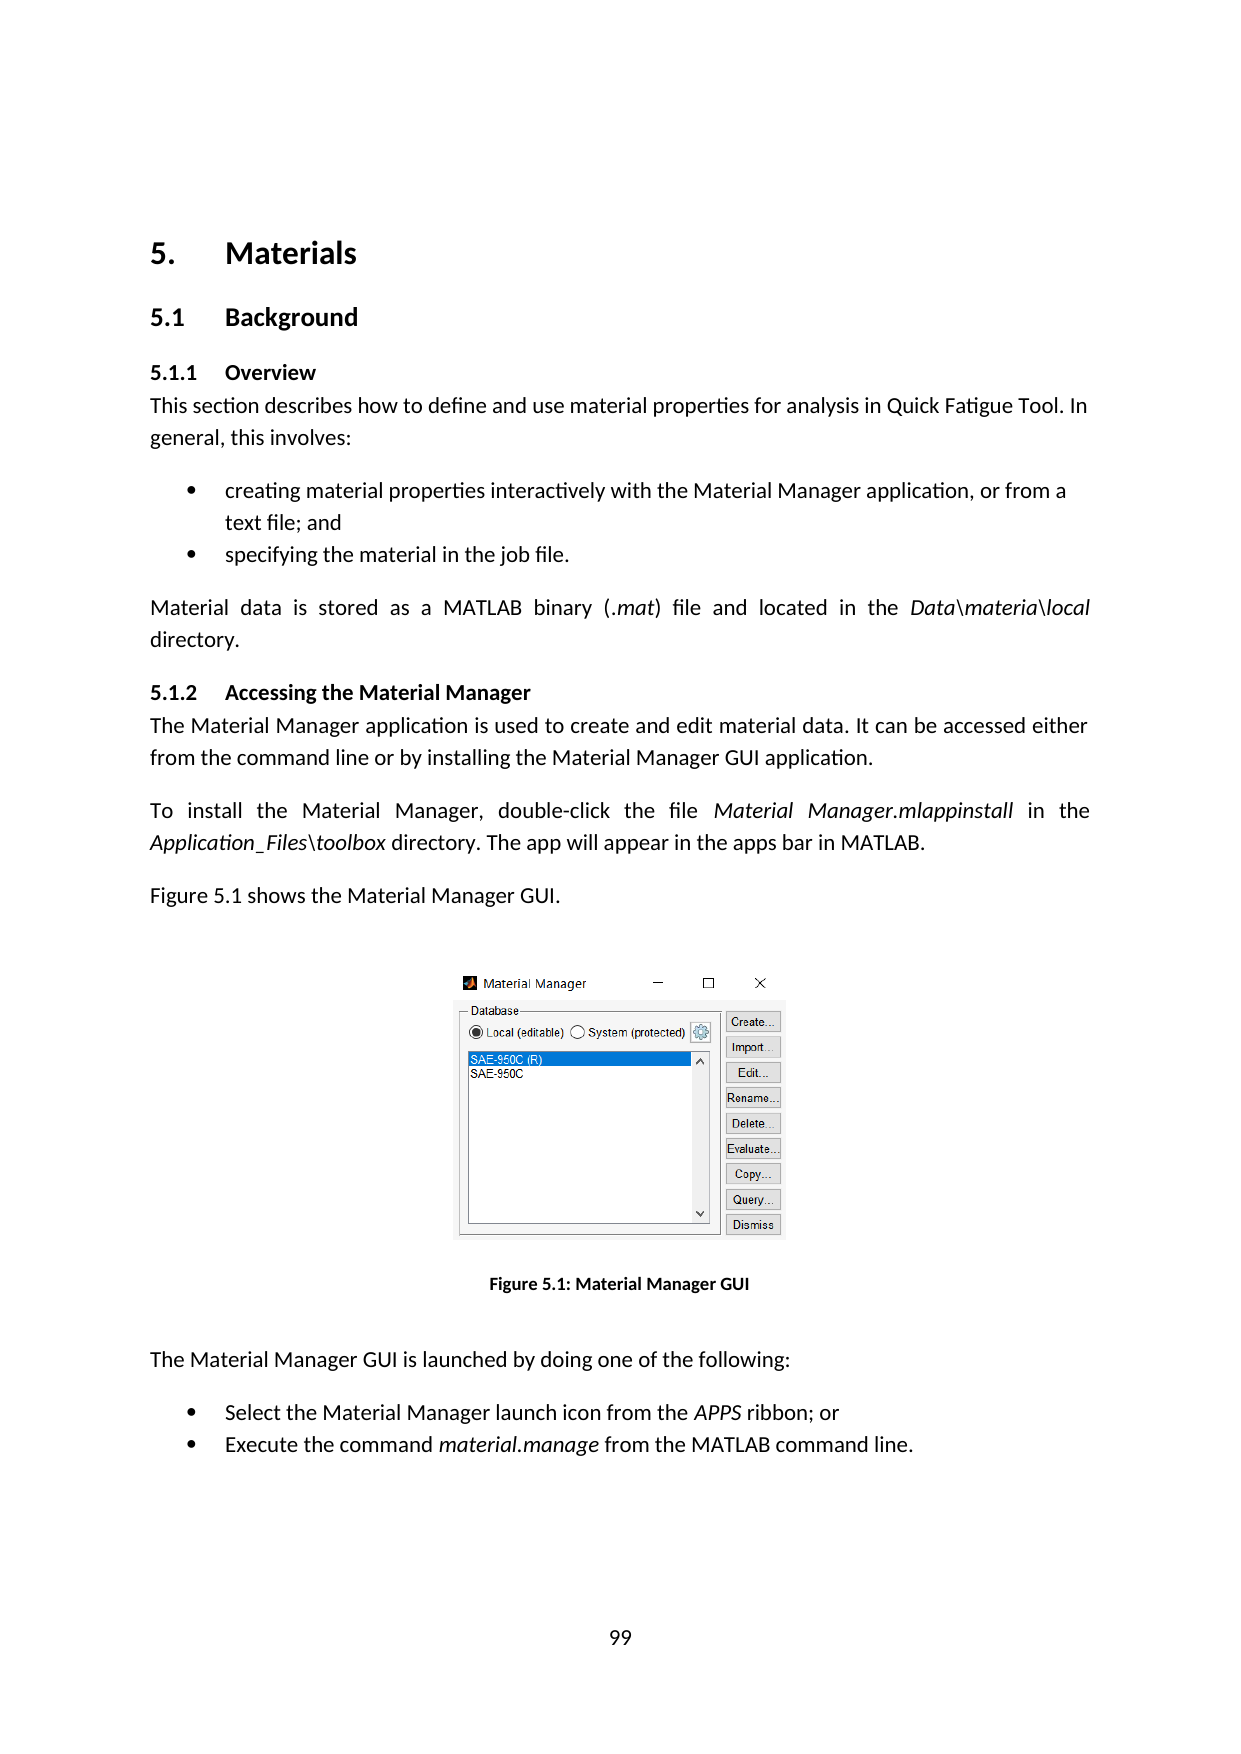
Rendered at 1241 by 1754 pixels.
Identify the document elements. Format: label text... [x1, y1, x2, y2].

list specifying the material in the job file. [187, 540, 1090, 568]
text To install the Material Manager, double-click the file Material Manager.mlappinstall in the Application_Files\toolbox directory. The app will appear in the apps bar in MATLAB. [150, 796, 1090, 856]
text Figure 5.1 shows the Material Manager GUI. [150, 881, 1090, 909]
subtitle 5. Materials [150, 232, 1090, 273]
list Select the Material Manager launch icon from the APPS ribbon; or [187, 1398, 1090, 1426]
text This section describes how to define and use material properties for analysis in Quick Fatigue Tool. In general, this involves: [150, 391, 1090, 451]
list creating material properties interactively with the Material Manager application, or from a text file; and [187, 476, 1090, 536]
list Execute the command material.manage from the MATLAB command line. [187, 1430, 1090, 1458]
text The Material Manager GUI is launched by doing one of the following: [150, 987, 1090, 1373]
subtitle 5.1 Background [150, 300, 1090, 333]
text Material data is stored as a MATLAB binary (.mat) file and located in the Data\materia\local directory. [150, 593, 1090, 653]
subtitle 5.1.2 Accessing the Material Manager [150, 678, 1090, 707]
picture [453, 967, 786, 1240]
text The Material Manager application is used to create and edit material data. It can be accessed either from the command line or by installing the Material Manager GUI application. [150, 711, 1090, 771]
subtitle 5.1.1 Overview [150, 358, 1090, 387]
